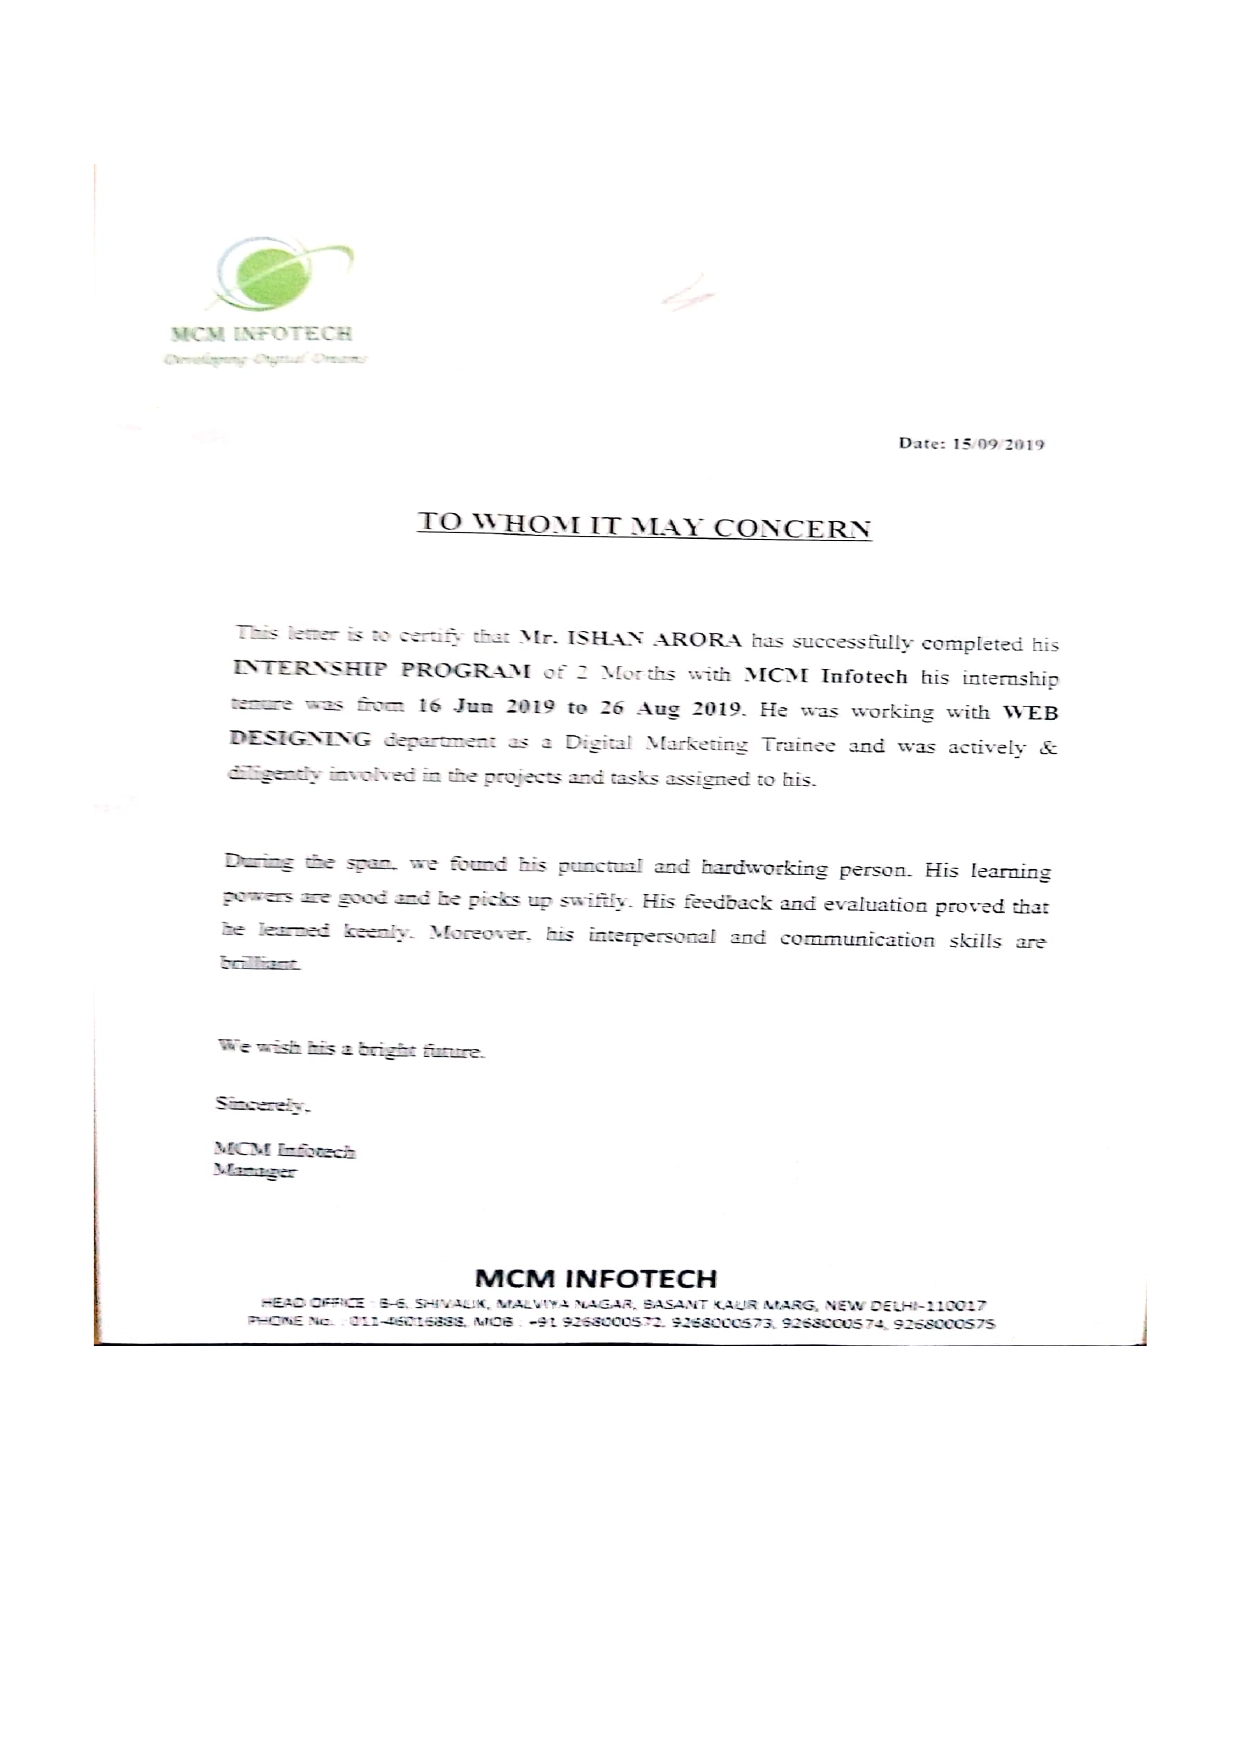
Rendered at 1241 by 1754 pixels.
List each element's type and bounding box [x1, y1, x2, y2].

picture [93, 164, 1147, 1346]
